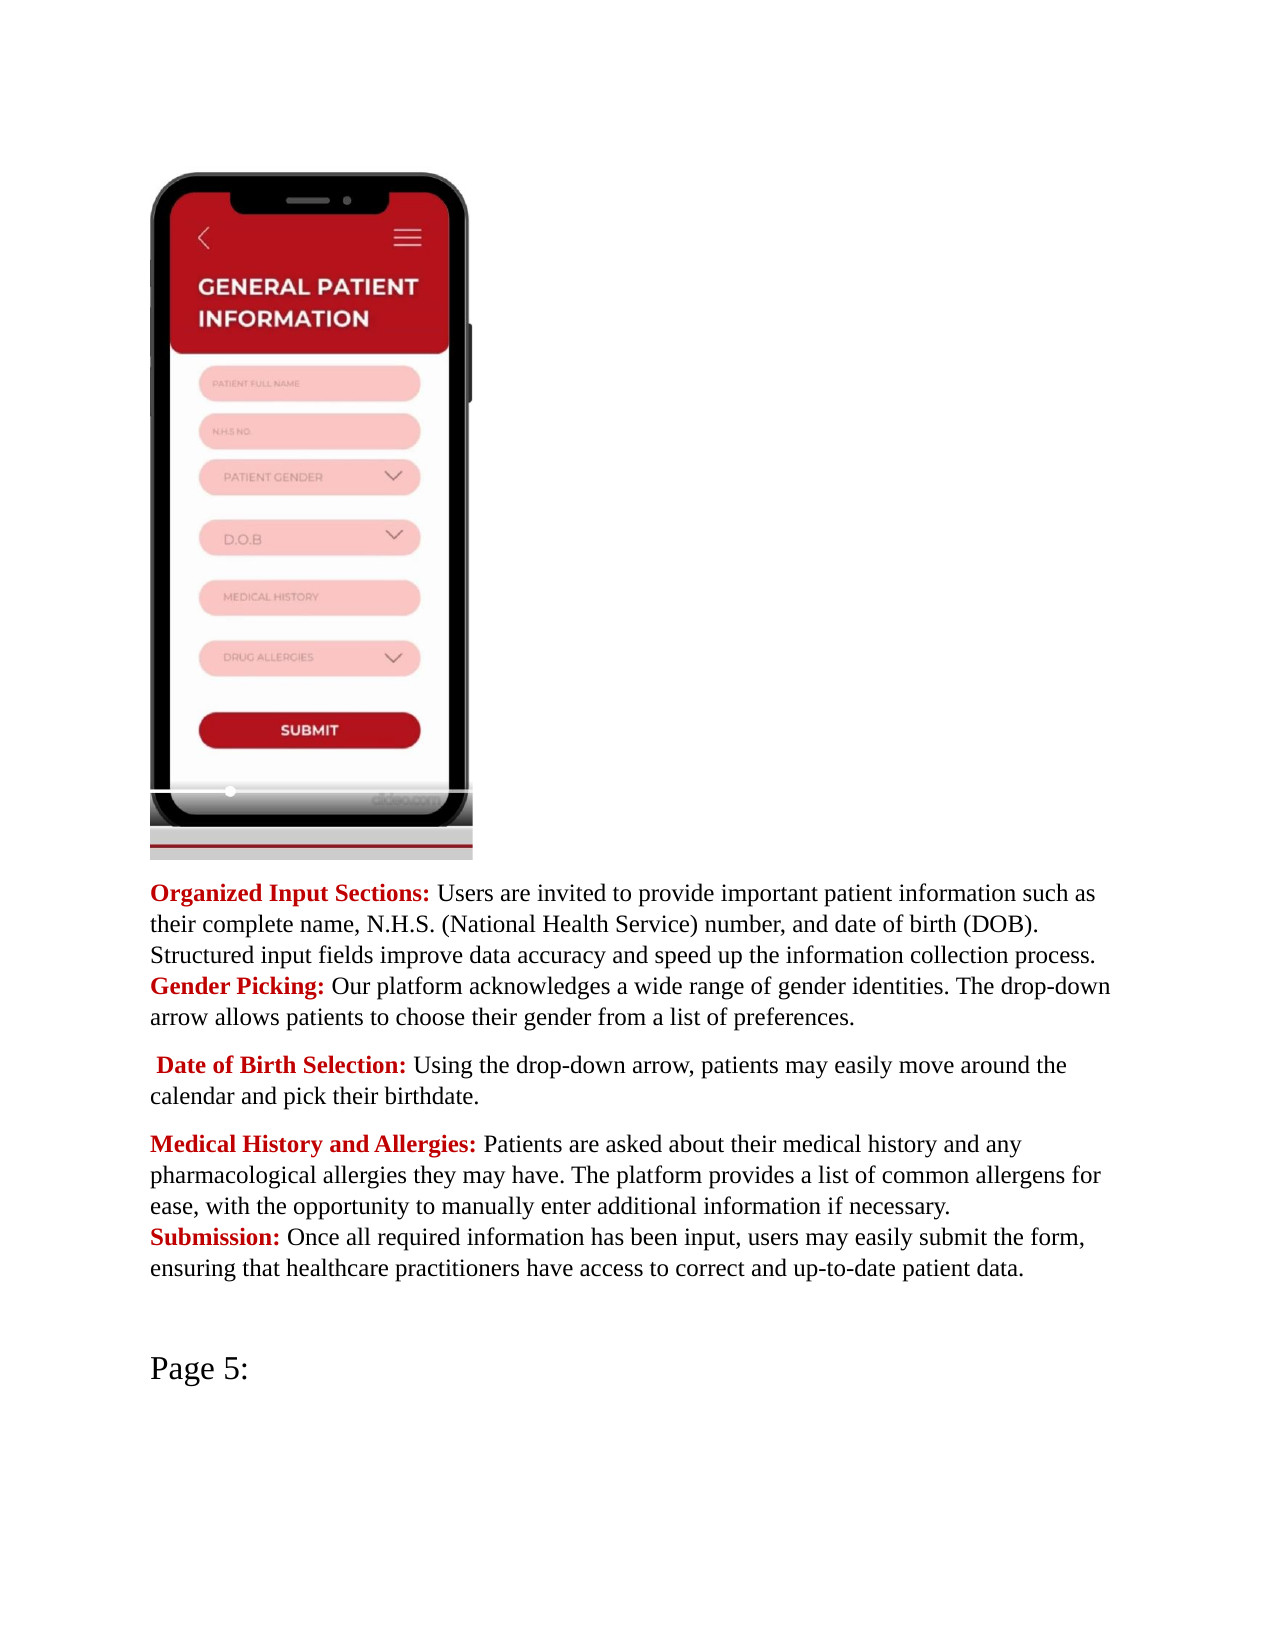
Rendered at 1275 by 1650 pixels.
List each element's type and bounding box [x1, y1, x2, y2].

picture [150, 150, 473, 860]
